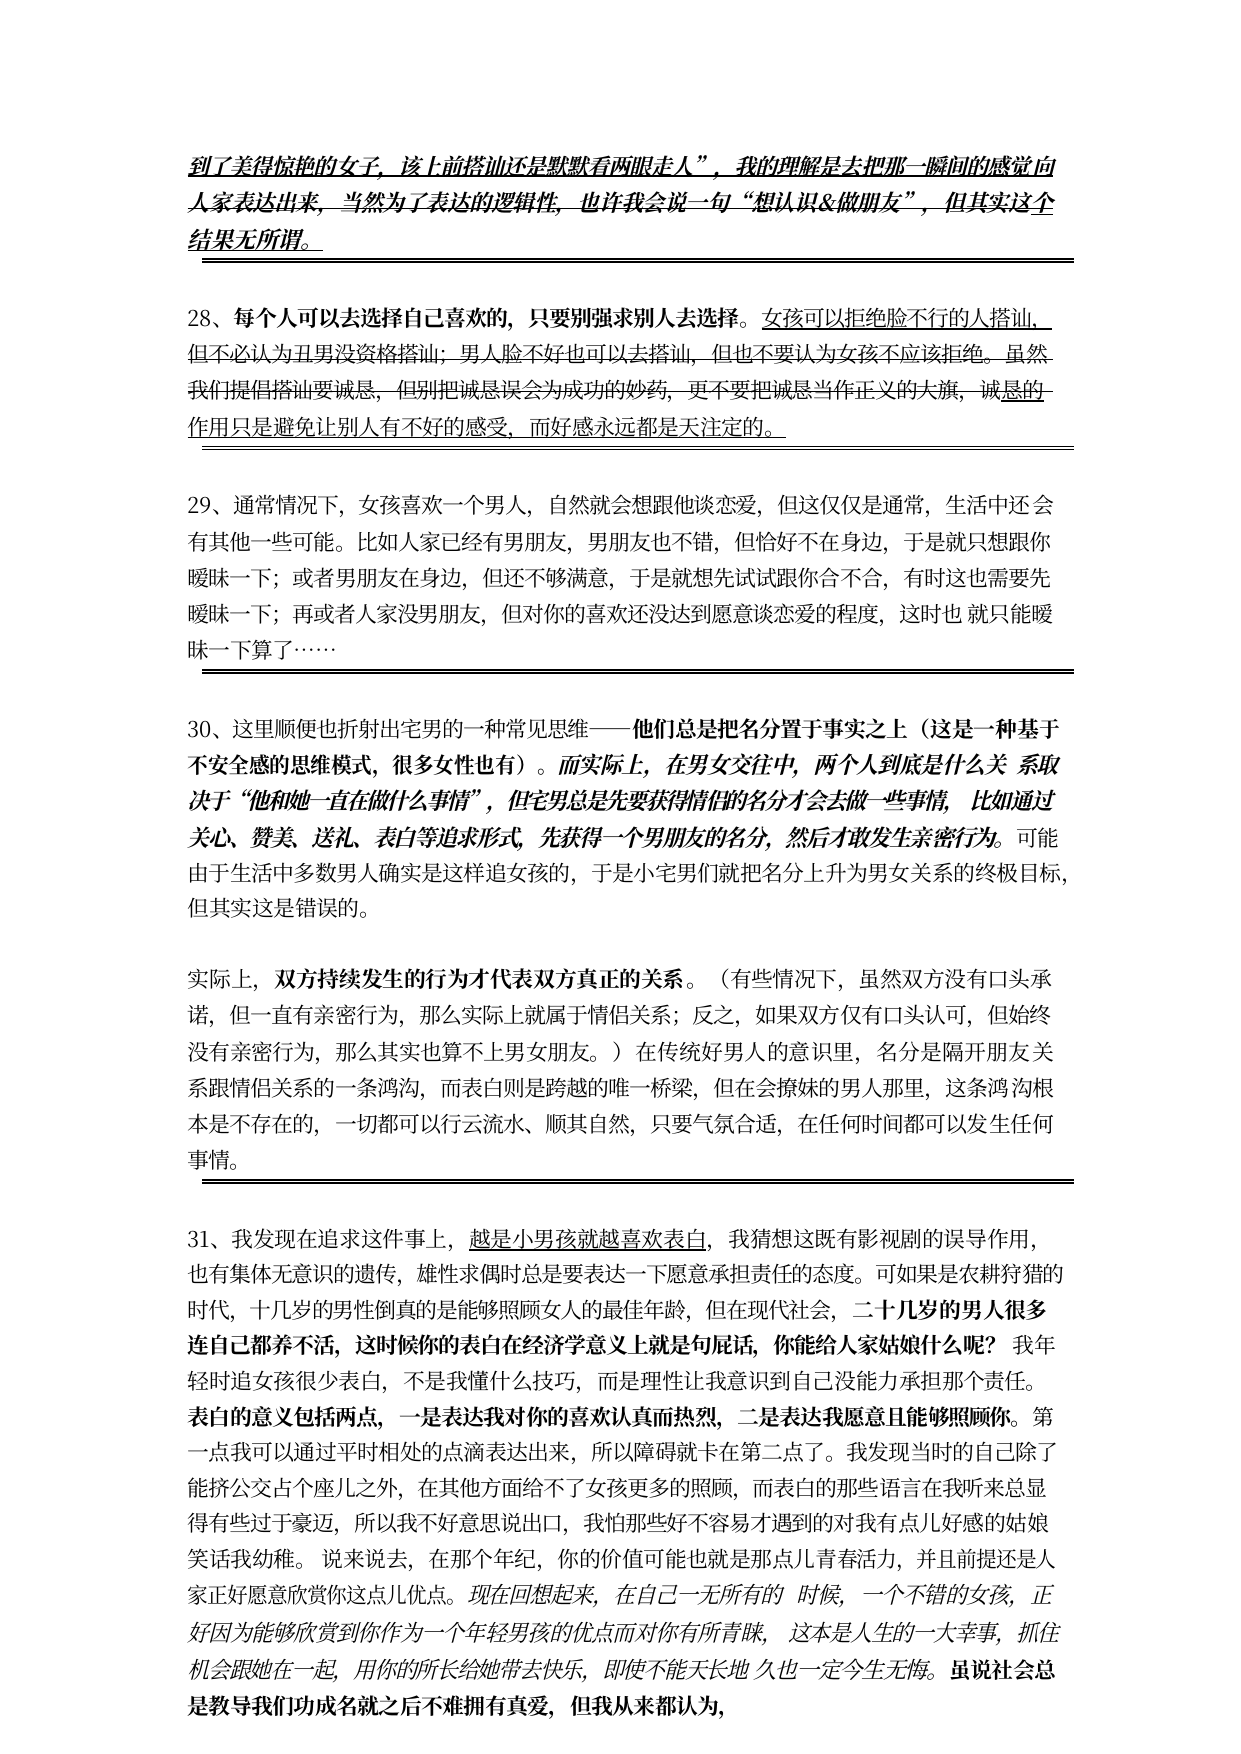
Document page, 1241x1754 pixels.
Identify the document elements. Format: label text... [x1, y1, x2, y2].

text 31、我发现在追求这件事上，越是小男孩就越喜欢表白，我猜想这既有影视剧的误导作用， 也有集体无意识的遗传，雄性求偶时总是要表达一下愿意承担责任的态度。可如果是农耕狩猎的时代，十几岁的男性倒真的是能够照顾女人的最佳年龄，但在现代社会，二十几岁的男人很多连自己都养不活，这时候你的表白在经济学意义上就是句屁话，你能给人家姑娘什么呢？ 我年轻时追女孩很少表白，不是我懂什么技巧，而是理性让我意识到自己没能力承担那个责任。表白的意义包括两点，一是表达我对你的喜欢认真而热烈，二是表达我愿意且能够照顾你。第一点我可以通过平时相处的点滴表达出来，所以障碍就卡在第二点了。我发现当时的自己除了能挤公交占个座儿之外，在其他方面给不了女孩更多的照顾，而表白的那些语言在我听来总显得有些过于豪迈，所以我不好意思说出口，我怕那些好不容易才遇到的对我有点儿好感的姑娘笑话我幼稚。 说来说去，在那个年纪，你的价值可能也就是那点儿青春活力，并且前提还是人家正好愿意欣赏你这点儿优点。现在回想起来，在自己一无所有的 时候，一个不错的女孩，正好因为能够欣赏到你作为一个年轻男孩的优点而对你有所青睐， 这本是人生的一大幸事，抓住机会跟她在一起，用你的所长给她带去快乐，即使不能天长地 久也一定今生无悔。虽说社会总是教导我们功成名就之后不难拥有真爱，但我从来都认为， [187, 1222, 1065, 1720]
text 实际上，双方持续发生的行为才代表双方真正的关系。（有些情况下，虽然双方没有口头承诺，但一直有亲密行为，那么实际上就属于情侣关系；反之，如果双方仅有口头认可，但始终没有亲密行为，那么其实也算不上男女朋友。）在传统好男人的意识里，名分是隔开朋友关系跟情侣关系的一条鸿沟，而表白则是跨越的唯一桥梁，但在会撩妹的男人那里，这条鸿沟根本是不存在的，一切都可以行云流水、顺其自然，只要气氛合适，在任何时间都可以发生任何事情。 [187, 963, 1054, 1175]
text 到了美得惊艳的女子，该上前搭讪还是默默看两眼走人”，我的理解是去把那一瞬间的感觉向人家表达出来，当然为了表达的逻辑性，也许我会说一句“想认识&做朋友”，但其实这个结果无所谓。 [187, 149, 1053, 254]
text 30、这里顺便也折射出宅男的一种常见思维——他们总是把名分置于事实之上（这是一种基于不安全感的思维模式，很多女性也有）。而实际上，在男女交往中，两个人到底是什么关 系取决于“他和她一直在做什么事情”，但宅男总是先要获得情侣的名分才会去做一些事情， 比如通过关心、赞美、送礼、表白等追求形式，先获得一个男朋友的名分，然后才敢发生亲密行为。可能由于生活中多数男人确实是这样追女孩的，于是小宅男们就把名分上升为男女关系的终极目标，但其实这是错误的。 [187, 712, 1064, 922]
text 28、每个人可以去选择自己喜欢的，只要别强求别人去选择。女孩可以拒绝脸不行的人搭讪， 但不必认为丑男没资格搭讪；男人脸不好也可以去搭讪，但也不要认为女孩不应该拒绝。虽然我们提倡搭讪要诚恳，但别把诚恳误会为成功的妙药，更不要把诚恳当作正义的大旗，诚恳的作用只是避免让别人有不好的感受，而好感永远都是天注定的。 [187, 301, 1064, 441]
text 29、通常情况下，女孩喜欢一个男人，自然就会想跟他谈恋爱，但这仅仅是通常，生活中还会有其他一些可能。比如人家已经有男朋友，男朋友也不错，但恰好不在身边，于是就只想跟你暧昧一下；或者男朋友在身边，但还不够满意，于是就想先试试跟你合不合，有时这也需要先暧昧一下；再或者人家没男朋友，但对你的喜欢还没达到愿意谈恋爱的程度，这时也就只能暧昧一下算了…… [187, 488, 1054, 664]
